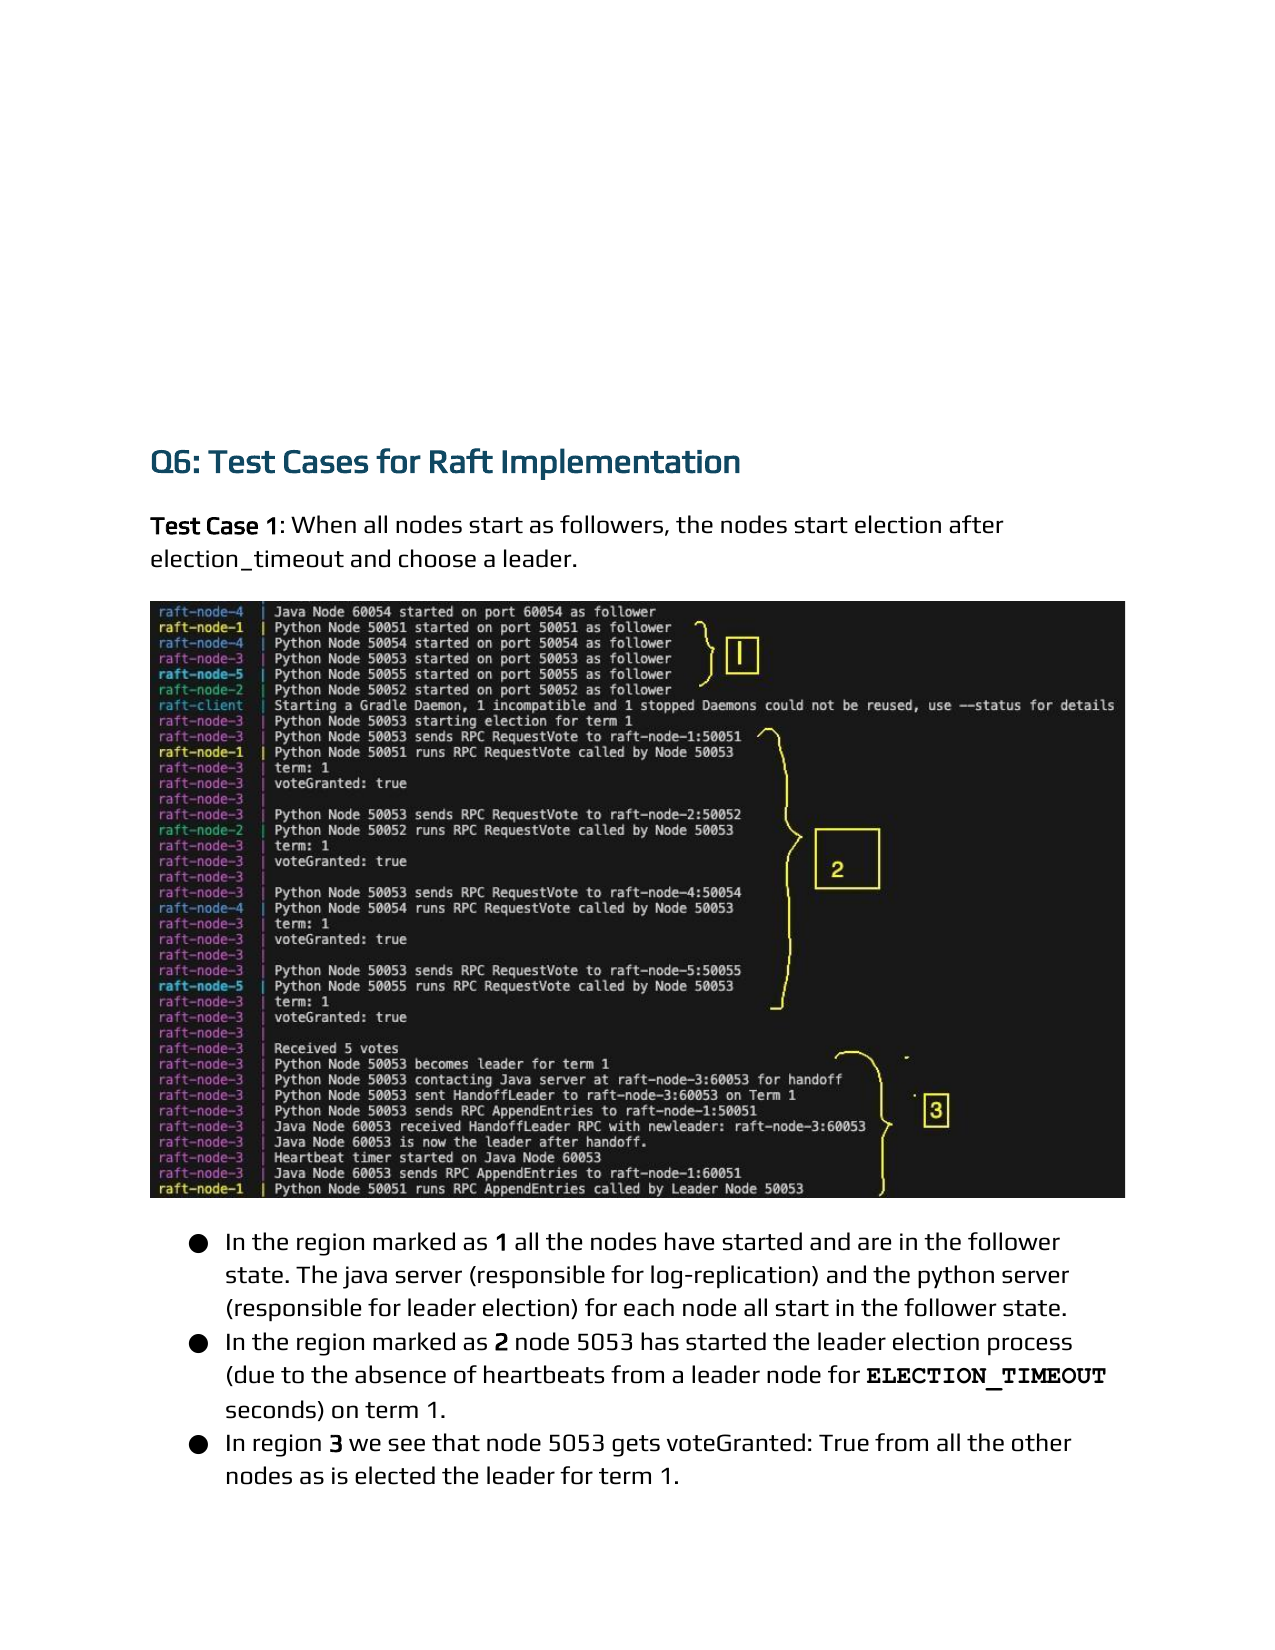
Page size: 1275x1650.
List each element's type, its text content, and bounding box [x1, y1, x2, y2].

text Q6: Test Cases for Raft Implementation [150, 441, 1125, 480]
list In region 3 we see that node 5053 gets voteGranted: True from all the other nodes as is elected the leader for term 1. [187, 1428, 1125, 1490]
list In the region marked as 2 node 5053 has started the leader election process (due to the absence of heartbeats from a leader node for ELECTION_TIMEOUT seconds) on term 1. [187, 1326, 1125, 1424]
picture [150, 601, 1125, 1198]
text Test Case 1: When all nodes start as followers, the nodes start election after election_timeout and choose a leader. [150, 510, 1125, 573]
list In the region marked as 1 all the nodes have started and are in the follower state. The java server (responsible for log-replication) and the python server (responsible for leader election) for each node all start in the follower state. [187, 1227, 1125, 1322]
